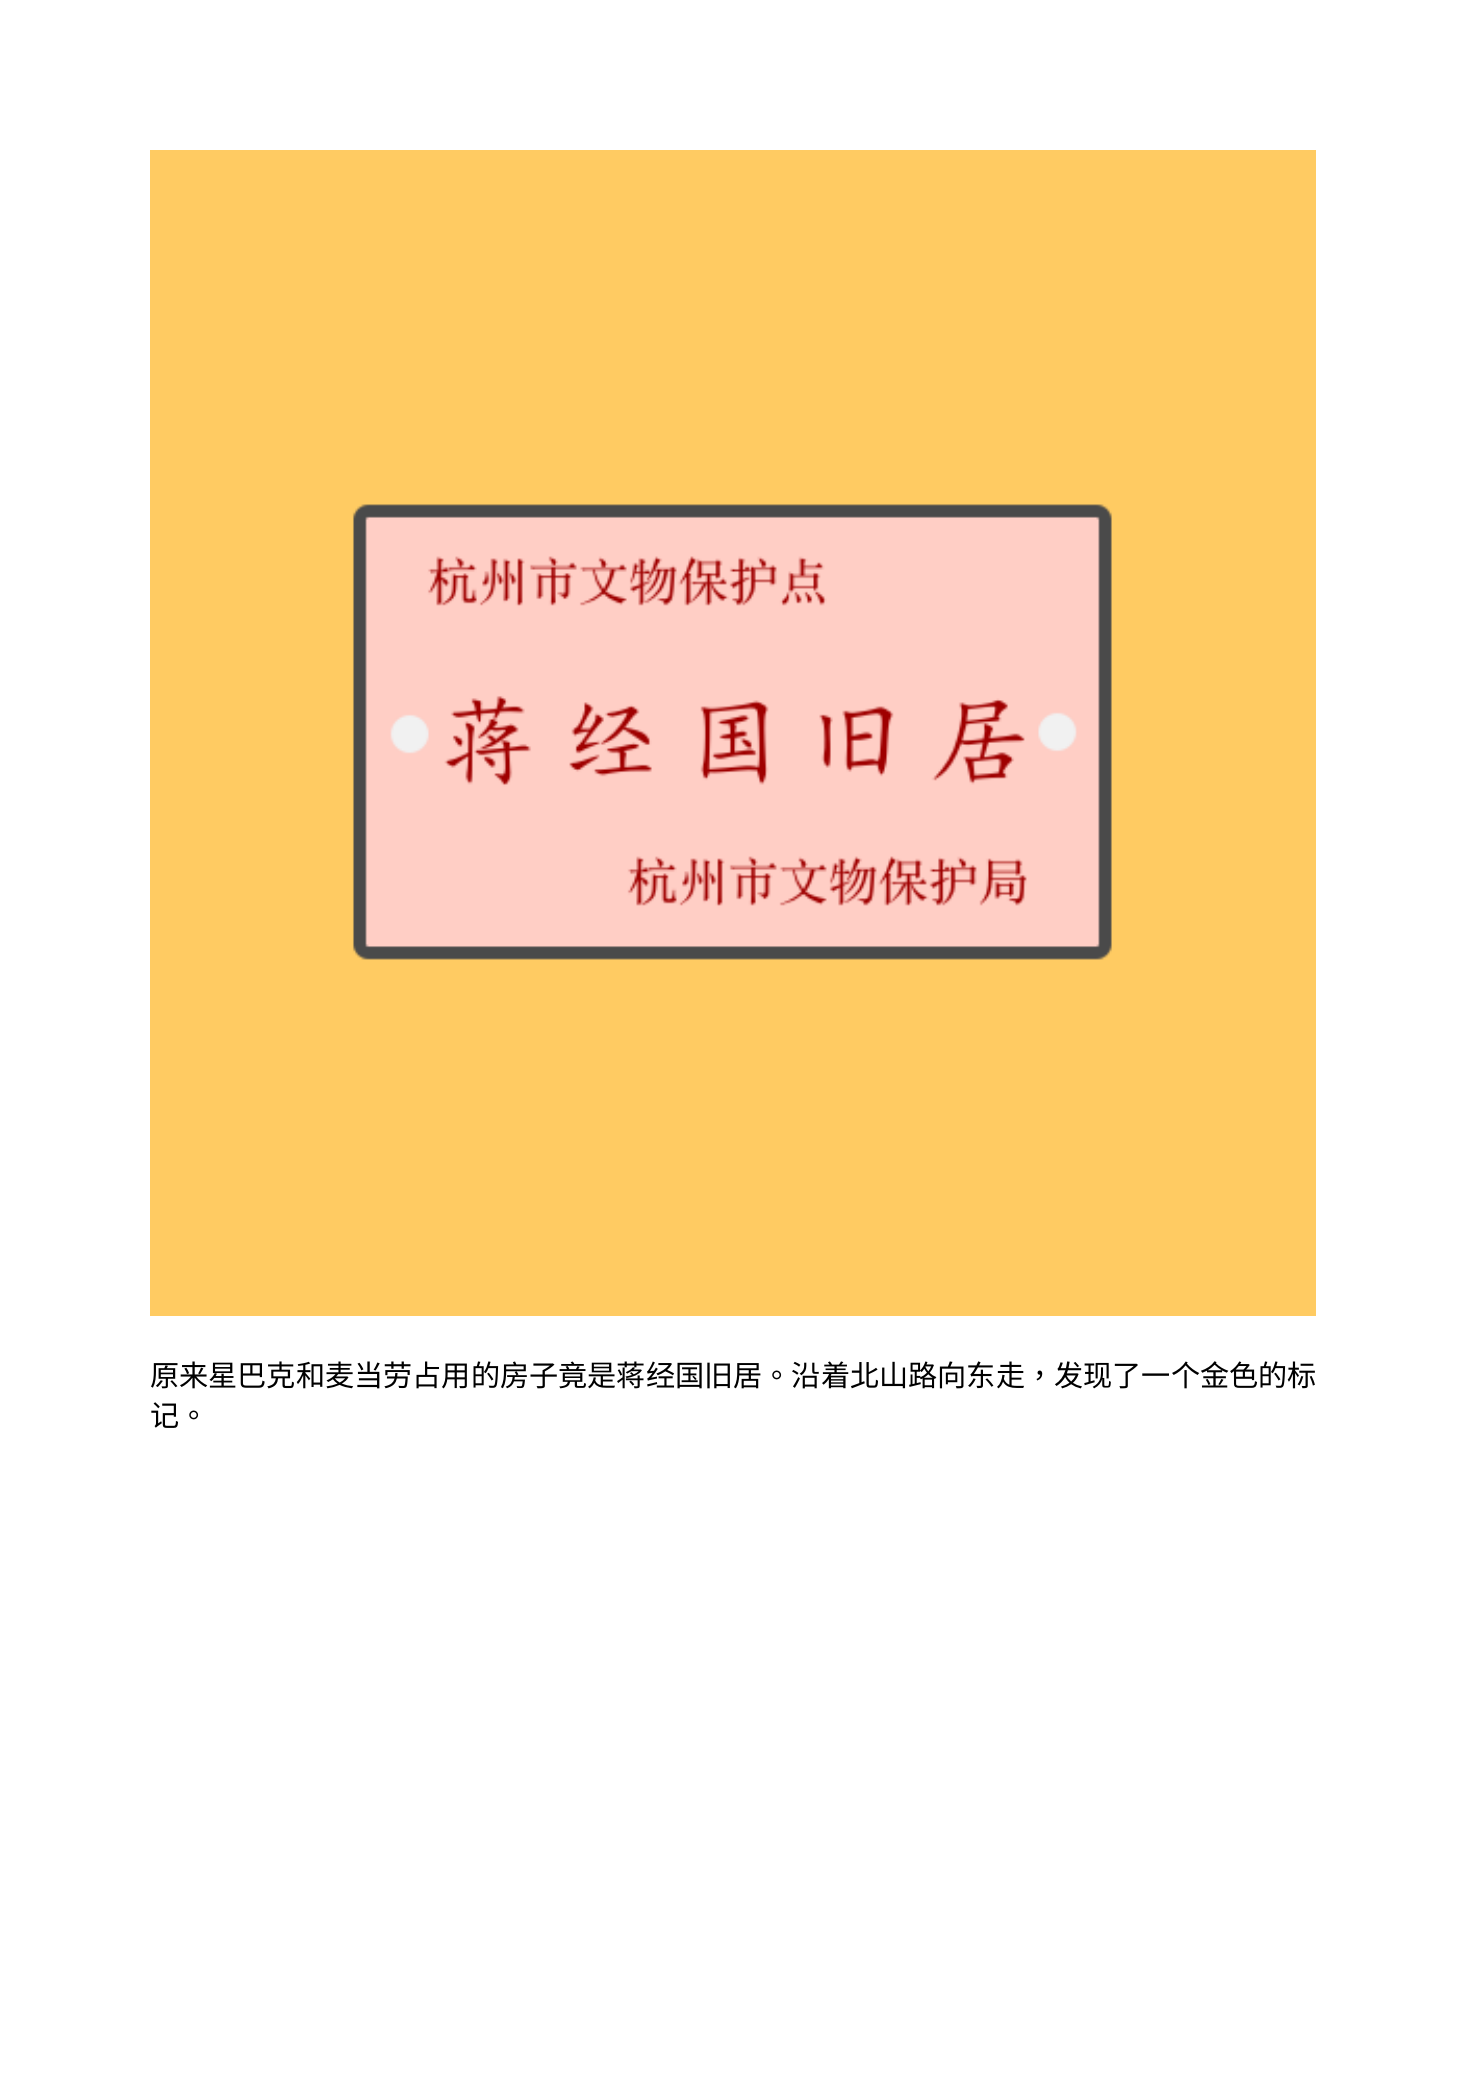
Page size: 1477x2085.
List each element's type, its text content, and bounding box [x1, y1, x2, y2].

picture [150, 150, 1316, 1316]
text 原来星巴克和麦当劳占用的房子竟是蒋经国旧居。沿着北山路向东走，发现了一个金色的标记。 [150, 1356, 1326, 1435]
